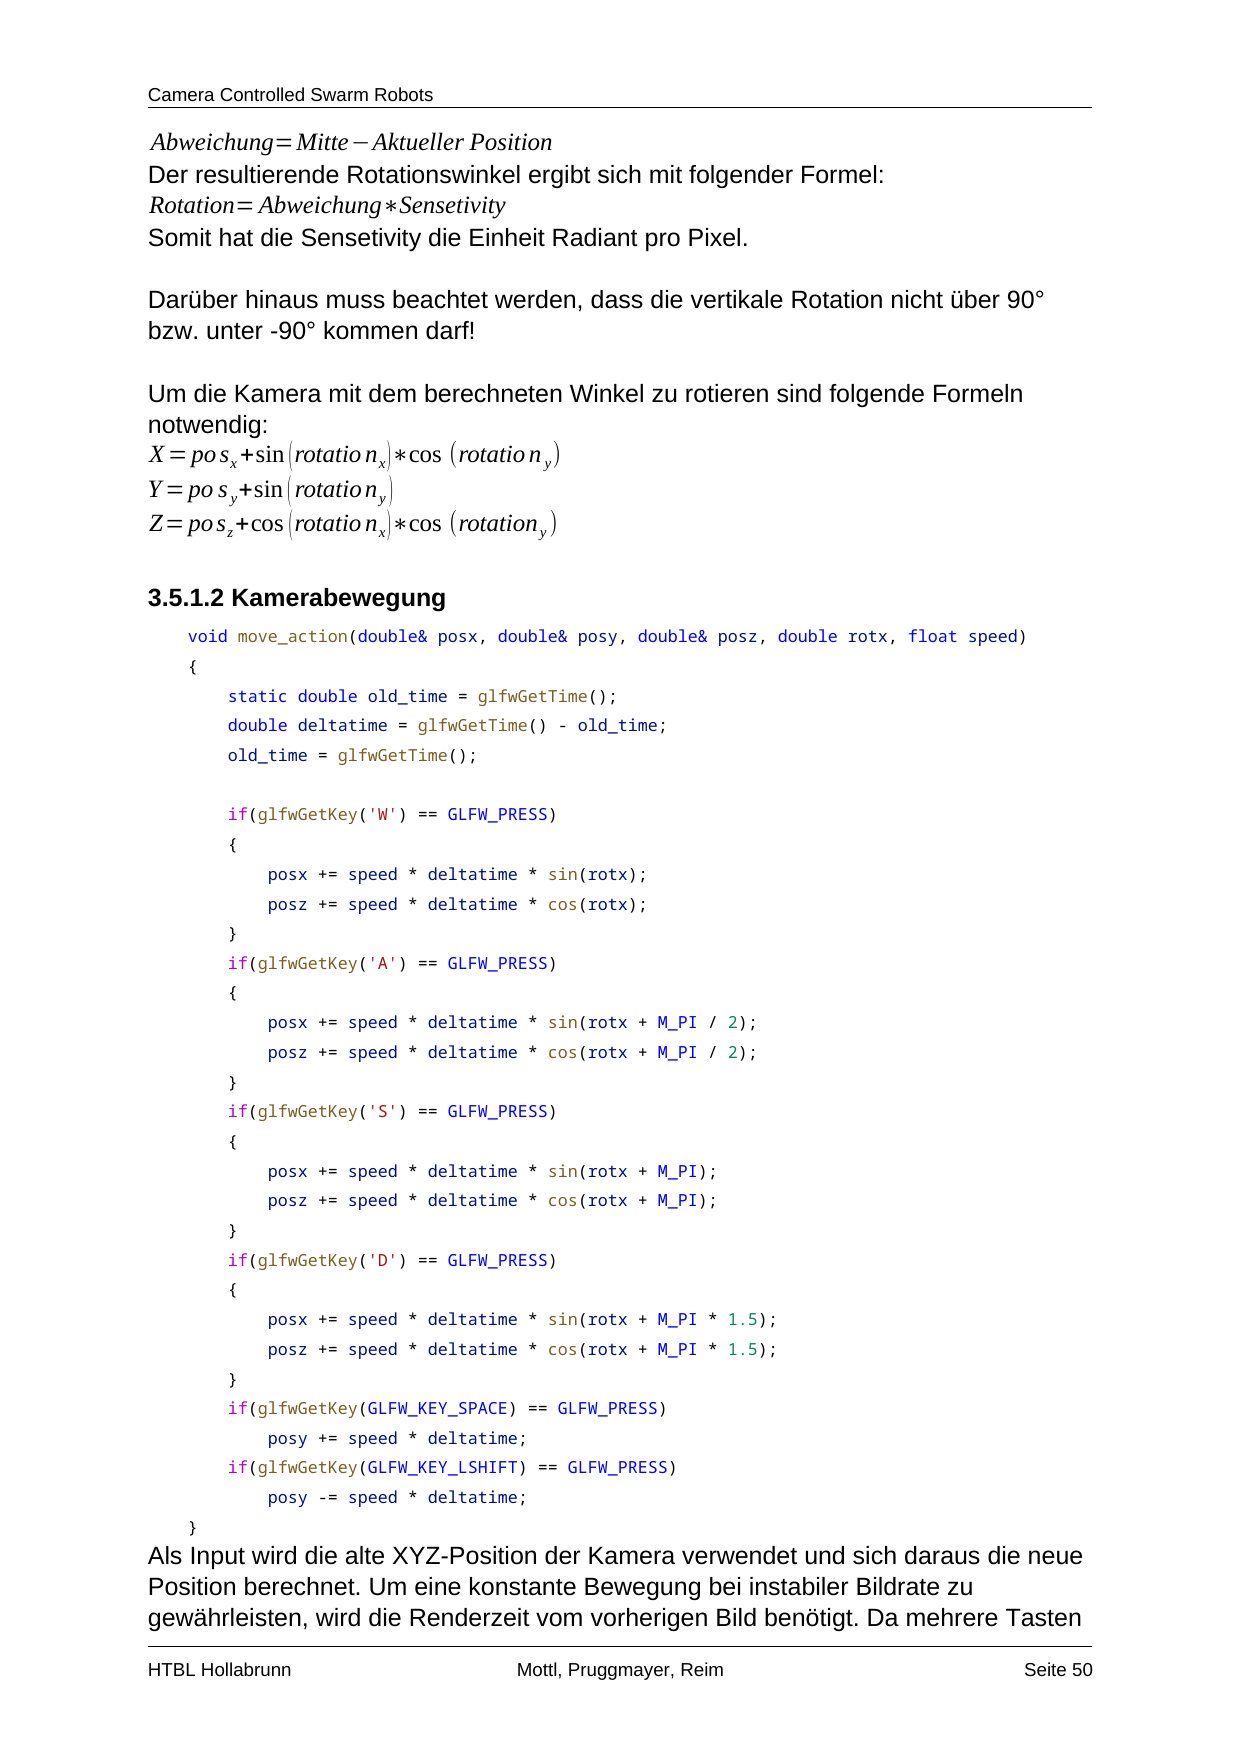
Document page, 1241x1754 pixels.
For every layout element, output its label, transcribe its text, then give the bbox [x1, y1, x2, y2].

text { [148, 648, 1092, 677]
text static double old_time = glfwGetTime(); [148, 677, 1092, 707]
text if(glfwGetKey(GLFW_KEY_LSHIFT) == GLFW_PRESS) [148, 1449, 1092, 1479]
text if(glfwGetKey('A') == GLFW_PRESS) [148, 944, 1092, 974]
text if(glfwGetKey('W') == GLFW_PRESS) [148, 796, 1092, 826]
text posz += speed * deltatime * cos(rotx); [148, 885, 1092, 915]
text } [148, 1360, 1092, 1390]
text posz += speed * deltatime * cos(rotx + M_PI); [148, 1182, 1092, 1212]
text Um die Kamera mit dem berechneten Winkel zu rotieren sind folgende Formeln notwendig: [148, 376, 1092, 439]
text if(glfwGetKey(GLFW_KEY_SPACE) == GLFW_PRESS) [148, 1390, 1092, 1419]
text posx += speed * deltatime * sin(rotx); [148, 855, 1092, 885]
text if(glfwGetKey('S') == GLFW_PRESS) [148, 1093, 1092, 1123]
text posz += speed * deltatime * cos(rotx + M_PI * 1.5); [148, 1330, 1092, 1360]
text posx += speed * deltatime * sin(rotx + M_PI * 1.5); [148, 1301, 1092, 1330]
text posy -= speed * deltatime; [148, 1479, 1092, 1508]
text posy += speed * deltatime; [148, 1419, 1092, 1449]
text posx += speed * deltatime * sin(rotx + M_PI); [148, 1152, 1092, 1182]
subtitle Kamerabewegung [148, 580, 1092, 612]
text void move_action(double& posx, double& posy, double& posz, double rotx, float speed) [148, 618, 1092, 648]
text { [148, 1271, 1092, 1301]
text Darüber hinaus muss beachtet werden, dass die vertikale Rotation nicht über 90° bzw. unter -90° kommen darf! [148, 283, 1092, 345]
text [148, 1538, 1092, 1632]
text posx += speed * deltatime * sin(rotx + M_PI / 2); [148, 1004, 1092, 1033]
text old_time = glfwGetTime(); [148, 737, 1092, 766]
text } [148, 1212, 1092, 1241]
text { [148, 826, 1092, 855]
text posz += speed * deltatime * cos(rotx + M_PI / 2); [148, 1033, 1092, 1063]
text } [148, 1508, 1092, 1538]
text } [148, 915, 1092, 944]
text Somit hat die Sensetivity die Einheit Radiant pro Pixel. [148, 220, 1092, 251]
text Der resultierende Rotationswinkel ergibt sich mit folgender Formel: [148, 158, 1092, 189]
text if(glfwGetKey('D') == GLFW_PRESS) [148, 1241, 1092, 1271]
text } [148, 1063, 1092, 1093]
text double deltatime = glfwGetTime() - old_time; [148, 707, 1092, 737]
text { [148, 974, 1092, 1004]
text { [148, 1123, 1092, 1152]
